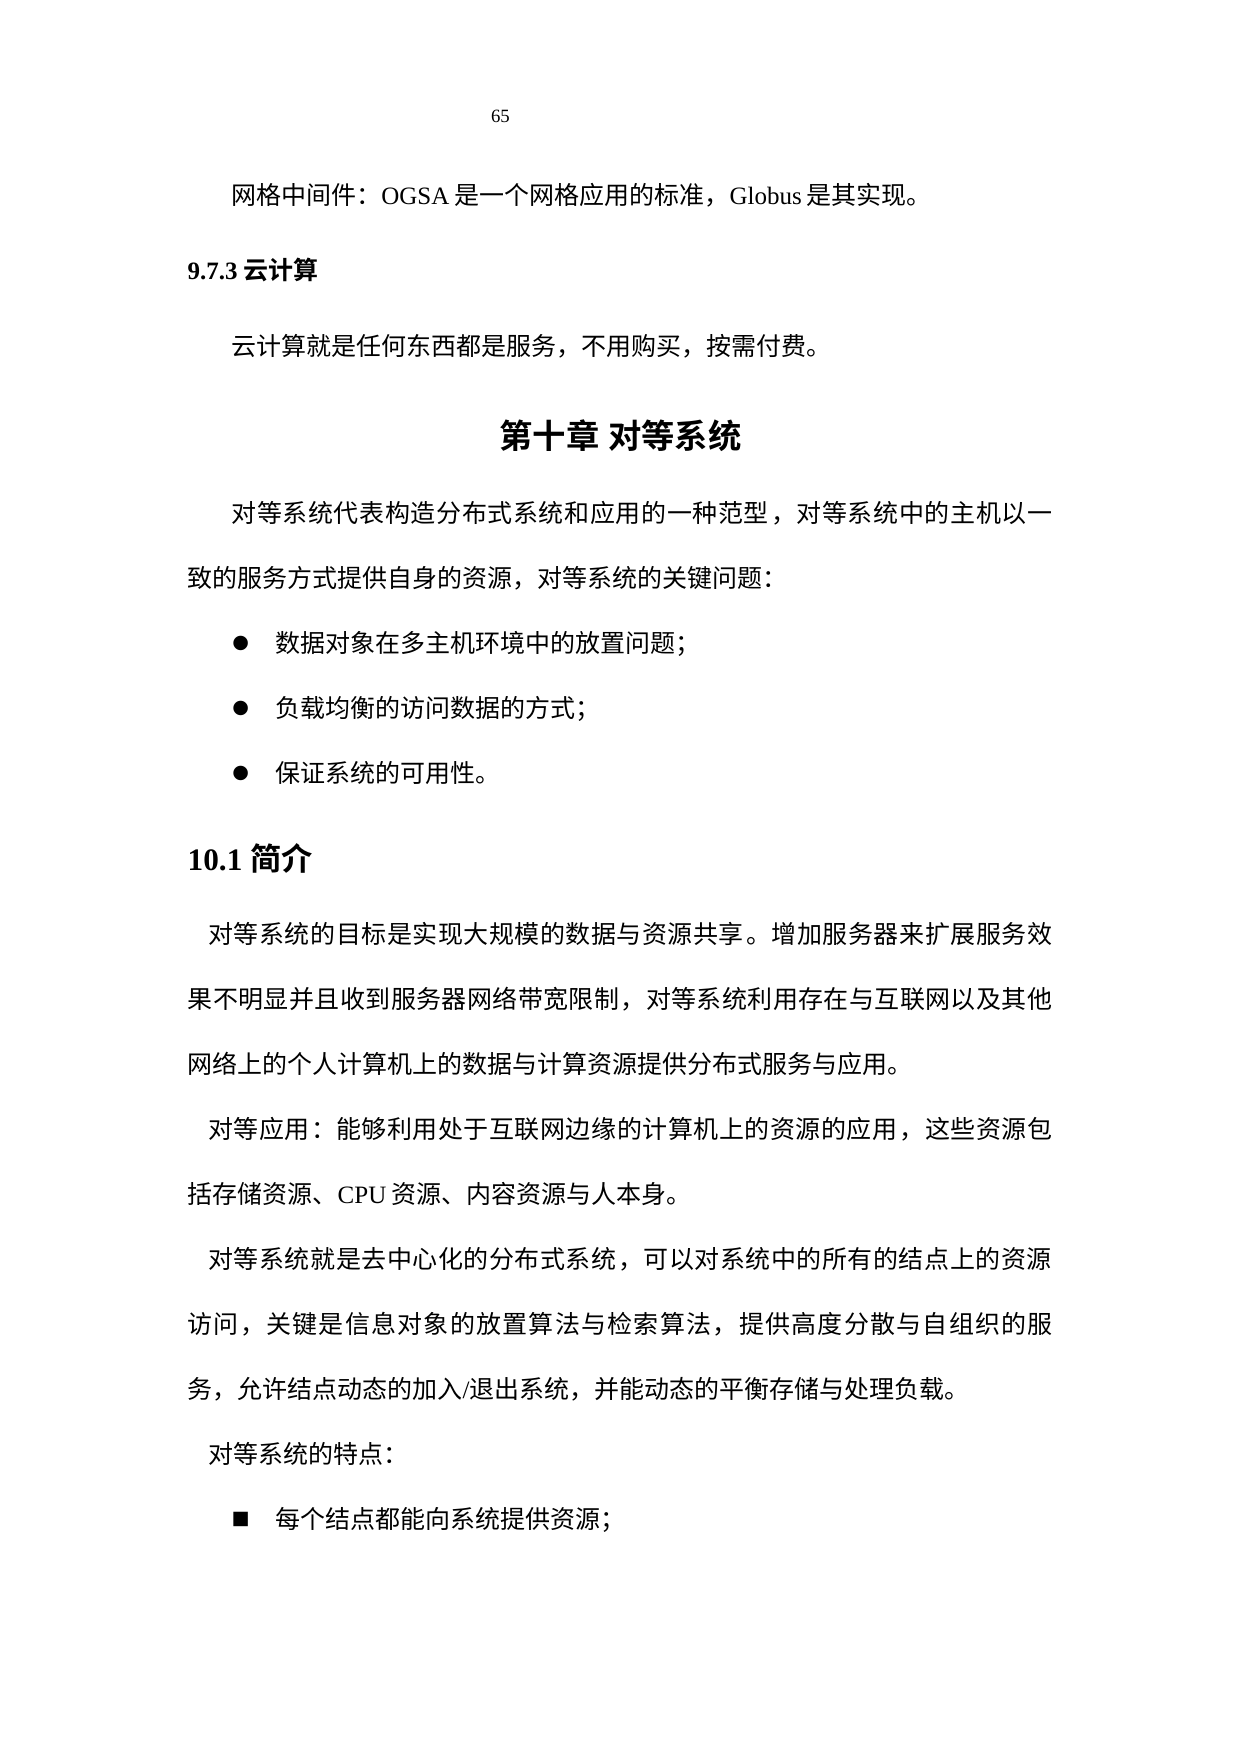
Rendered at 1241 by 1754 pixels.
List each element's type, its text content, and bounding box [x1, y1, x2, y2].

text 对等系统就是去中心化的分布式系统，可以对系统中的所有的结点上的资源访问，关键是信息对象的放置算法与检索算法，提供高度分散与自组织的服务，允许结点动态的加入/退出系统，并能动态的平衡存储与处理负载。 [187, 1227, 1053, 1422]
list 数据对象在多主机环境中的放置问题； [231, 610, 1053, 675]
list 对等系统代表构造分布式系统和应用的一种范型，对等系统中的主机以一致的服务方式提供自身的资源，对等系统的关键问题： [187, 480, 1053, 610]
subtitle 对等系统 [187, 403, 1053, 468]
list 网格中间件：OGSA是一个网格应用的标准，Globus是其实现。 [231, 162, 1053, 227]
list 负载均衡的访问数据的方式； [231, 675, 1053, 740]
text 云计算就是任何东西都是服务，不用购买，按需付费。 [187, 313, 1053, 378]
text 对等系统的目标是实现大规模的数据与资源共享。增加服务器来扩展服务效果不明显并且收到服务器网络带宽限制，对等系统利用存在与互联网以及其他网络上的个人计算机上的数据与计算资源提供分布式服务与应用。 [187, 902, 1053, 1097]
list 保证系统的可用性。 [231, 740, 1053, 805]
text 对等应用：能够利用处于互联网边缘的计算机上的资源的应用，这些资源包括存储资源、CPU资源、内容资源与人本身。 [187, 1097, 1053, 1227]
subtitle 9.7.3 云计算 [187, 237, 1053, 302]
subtitle 10.1 简介 [187, 826, 1053, 891]
list 每个结点都能向系统提供资源； [231, 1487, 1053, 1552]
text 对等系统的特点： [187, 1422, 1053, 1487]
